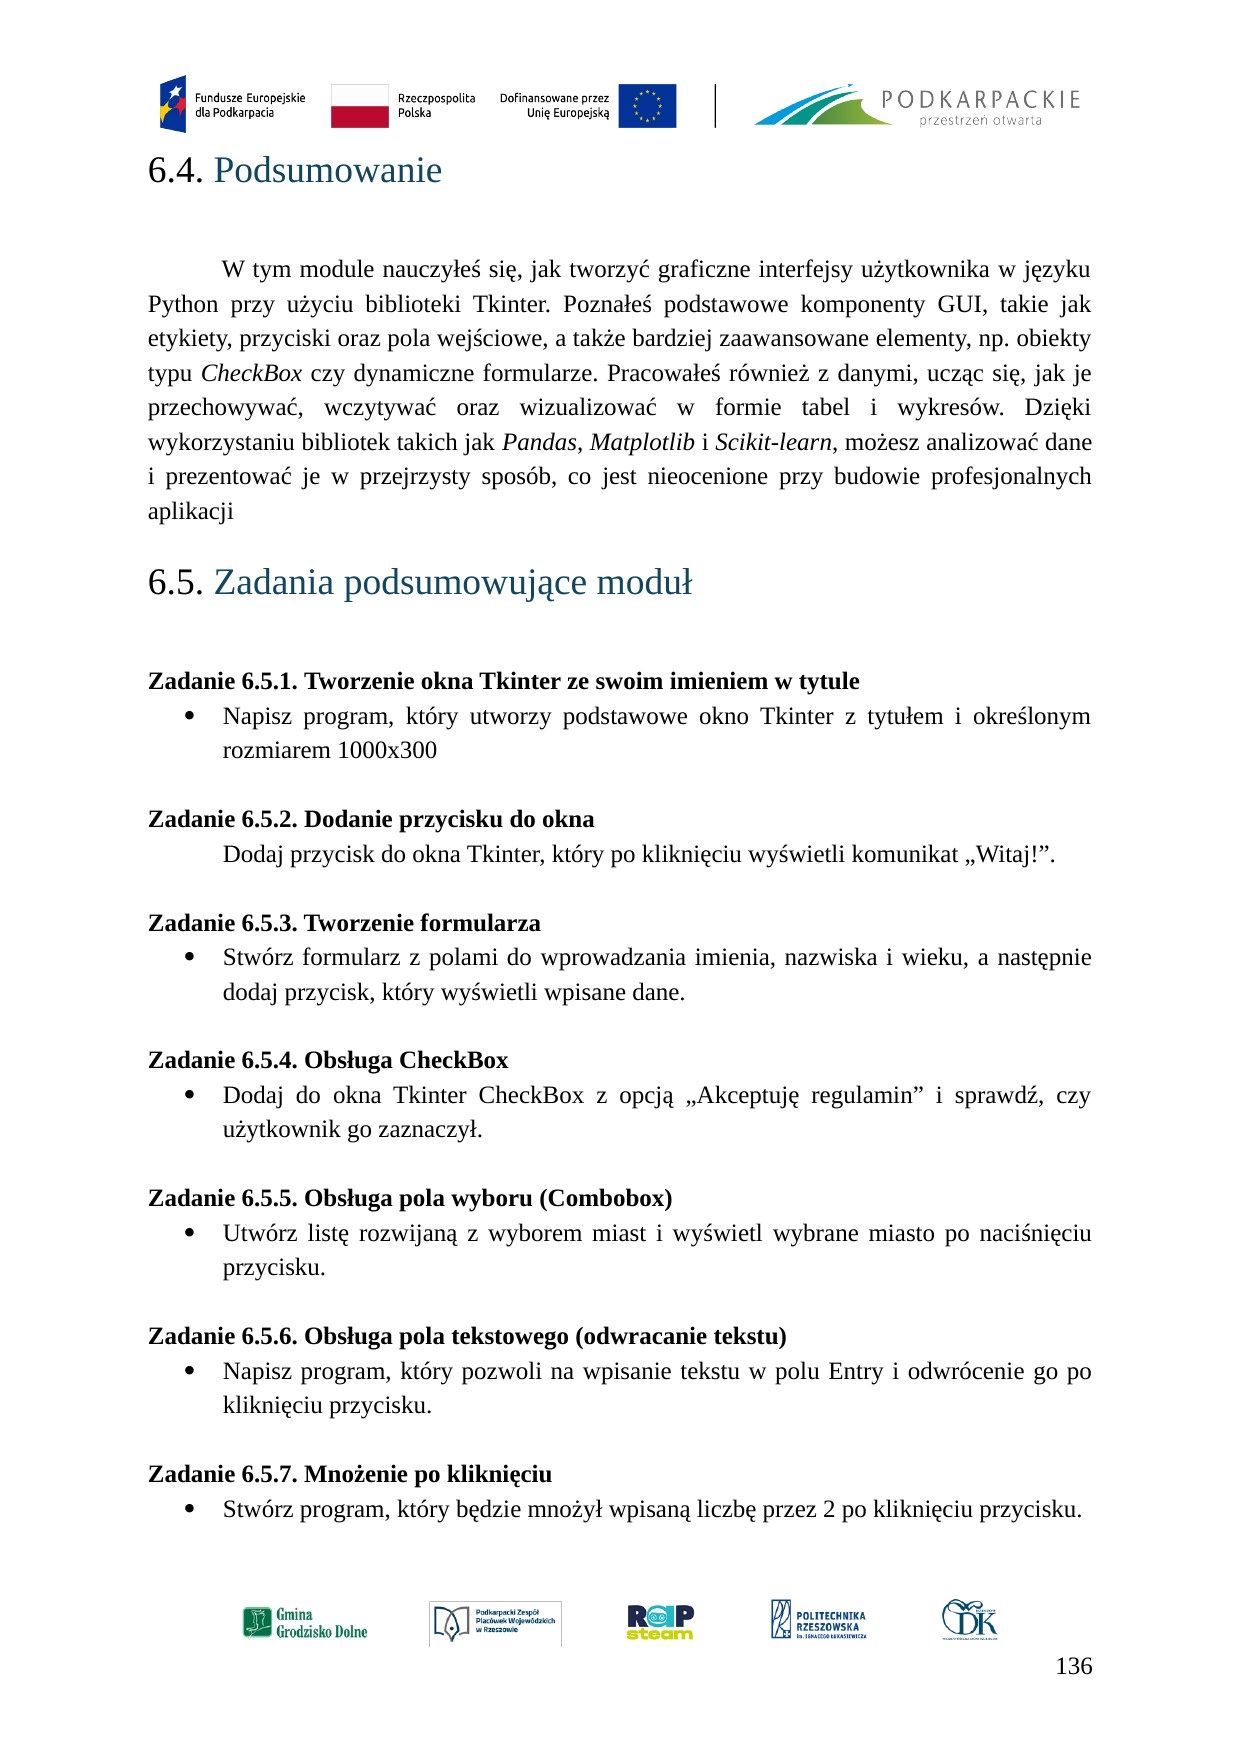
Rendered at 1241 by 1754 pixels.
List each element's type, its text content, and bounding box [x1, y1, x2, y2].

text W tym module nauczyłeś się, jak tworzyć graficzne interfejsy użytkownika w języku Python przy użyciu biblioteki Tkinter. Poznałeś podstawowe komponenty GUI, takie jak etykiety, przyciski oraz pola wejściowe, a także bardziej zaawansowane elementy, np. obiekty typu CheckBox czy dynamiczne formularze. Pracowałeś również z danymi, ucząc się, jak je przechowywać, wczytywać oraz wizualizować w formie tabel i wykresów. Dzięki wykorzystaniu bibliotek takich jak Pandas, Matplotlib i Scikit-learn, możesz analizować dane i prezentować je w przejrzysty sposób, co jest nieocenione przy budowie profesjonalnych aplikacji [148, 254, 1092, 524]
subtitle Podsumowanie [148, 148, 1092, 191]
text Zadanie 6.5.3. Tworzenie formularza [148, 908, 1092, 936]
list Napisz program, który pozwoli na wpisanie tekstu w polu Entry i odwrócenie go po kliknięciu przycisku. [185, 1356, 1092, 1419]
text Zadanie 6.5.4. Obsługa CheckBox [148, 1046, 1092, 1074]
list Dodaj do okna Tkinter CheckBox z opcją „Akceptuję regulamin” i sprawdź, czy użytkownik go zaznaczył. [185, 1080, 1092, 1143]
text Zadanie 6.5.5. Obsługa pola wyboru (Combobox) [148, 1183, 1092, 1212]
list Stwórz program, który będzie mnożył wpisaną liczbę przez 2 po kliknięciu przycisku. [185, 1494, 1092, 1522]
list Utwórz listę rozwijaną z wyborem miast i wyświetl wybrane miasto po naciśnięciu przycisku. [185, 1218, 1092, 1281]
text Zadanie 6.5.6. Obsługa pola tekstowego (odwracanie tekstu) [148, 1321, 1092, 1350]
picture [242, 1585, 998, 1652]
list Dodaj przycisk do okna Tkinter, który po kliknięciu wyświetli komunikat „Witaj!”. [223, 839, 1092, 867]
list Napisz program, który utworzy podstawowe okno Tkinter z tytułem i określonym rozmiarem 1000x300 [185, 701, 1092, 764]
text Zadanie 6.5.2. Dodanie przycisku do okna [148, 804, 1092, 833]
subtitle Zadania podsumowujące moduł [148, 559, 1092, 603]
text Zadanie 6.5.1. Tworzenie okna Tkinter ze swoim imieniem w tytule [148, 666, 1092, 695]
list Stwórz formularz z polami do wprowadzania imienia, nazwiska i wieku, a następnie dodaj przycisk, który wyświetli wpisane dane. [185, 942, 1092, 1005]
text Zadanie 6.5.7. Mnożenie po kliknięciu [148, 1459, 1092, 1488]
picture [147, 60, 1093, 148]
